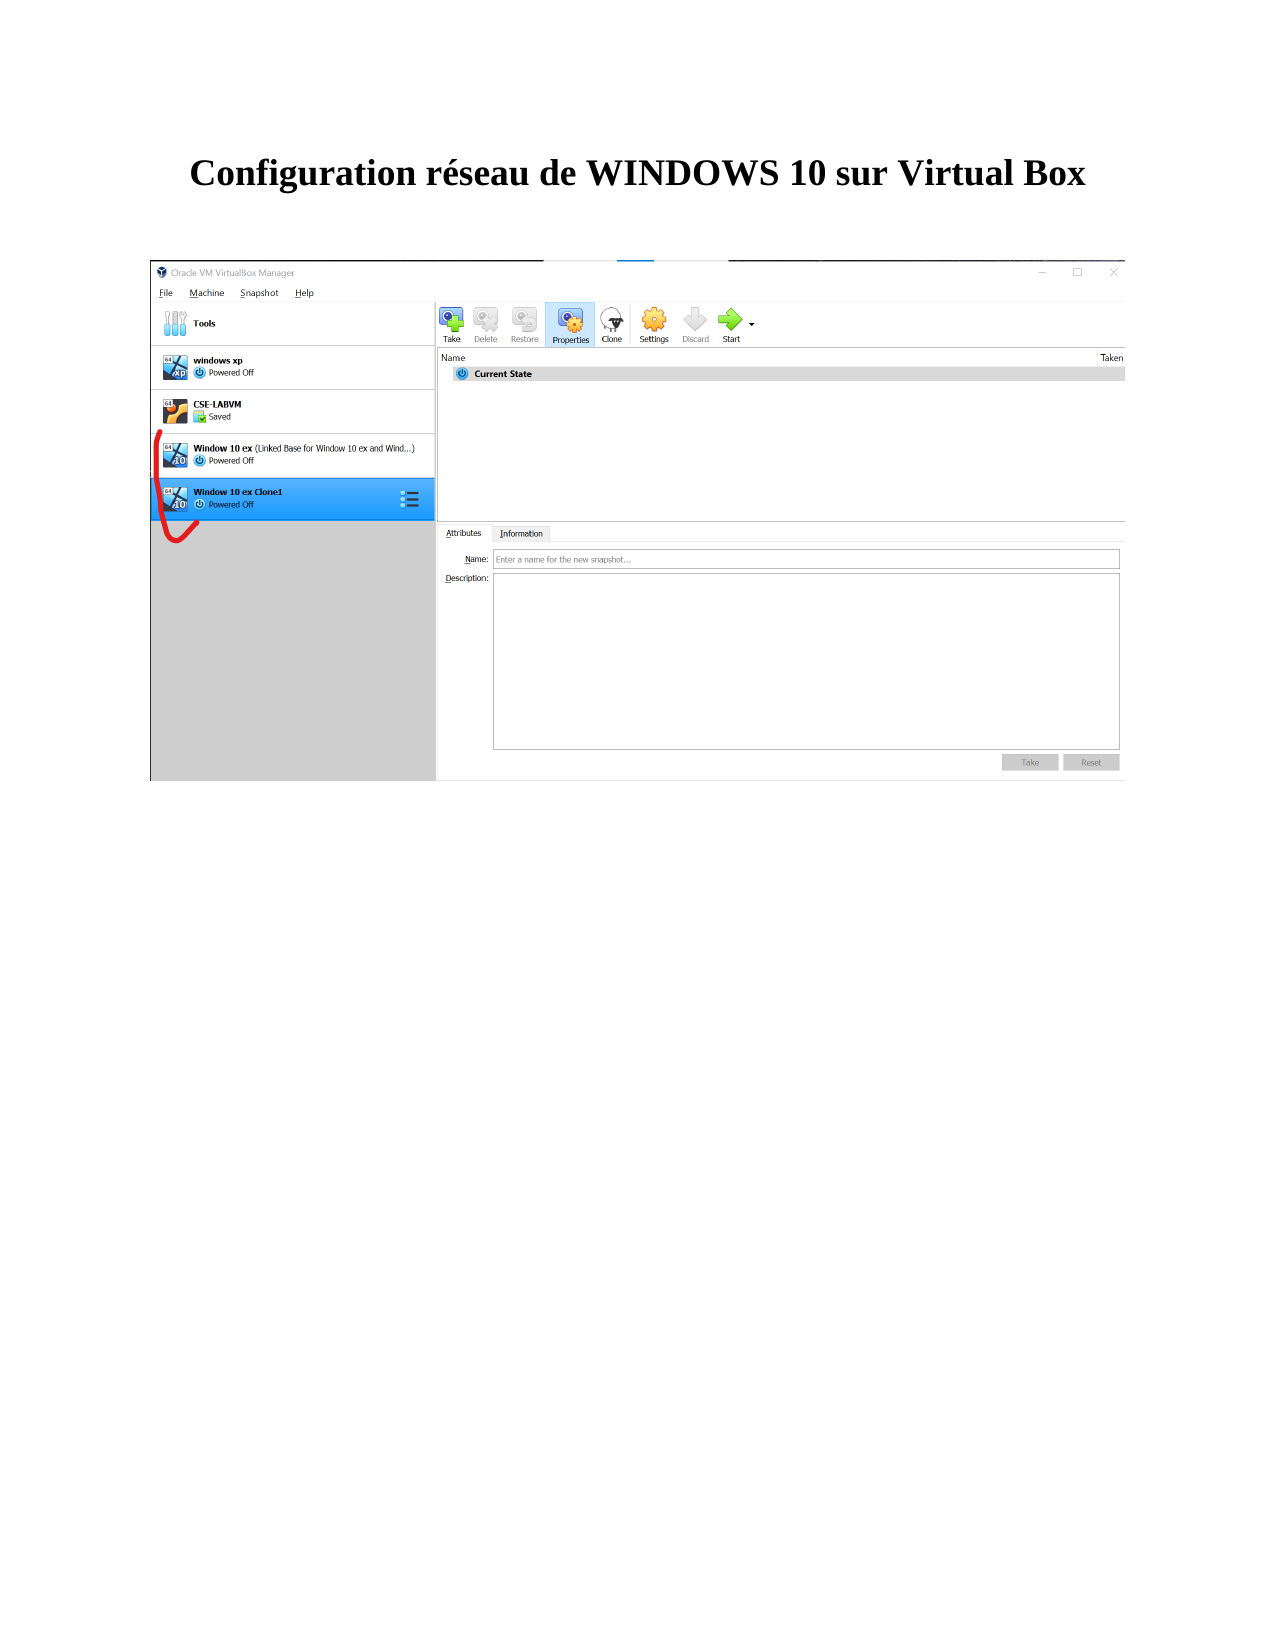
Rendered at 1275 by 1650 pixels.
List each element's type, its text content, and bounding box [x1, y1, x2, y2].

picture [150, 260, 1125, 781]
text Configuration réseau de WINDOWS 10 sur Virtual Box [150, 150, 1125, 193]
